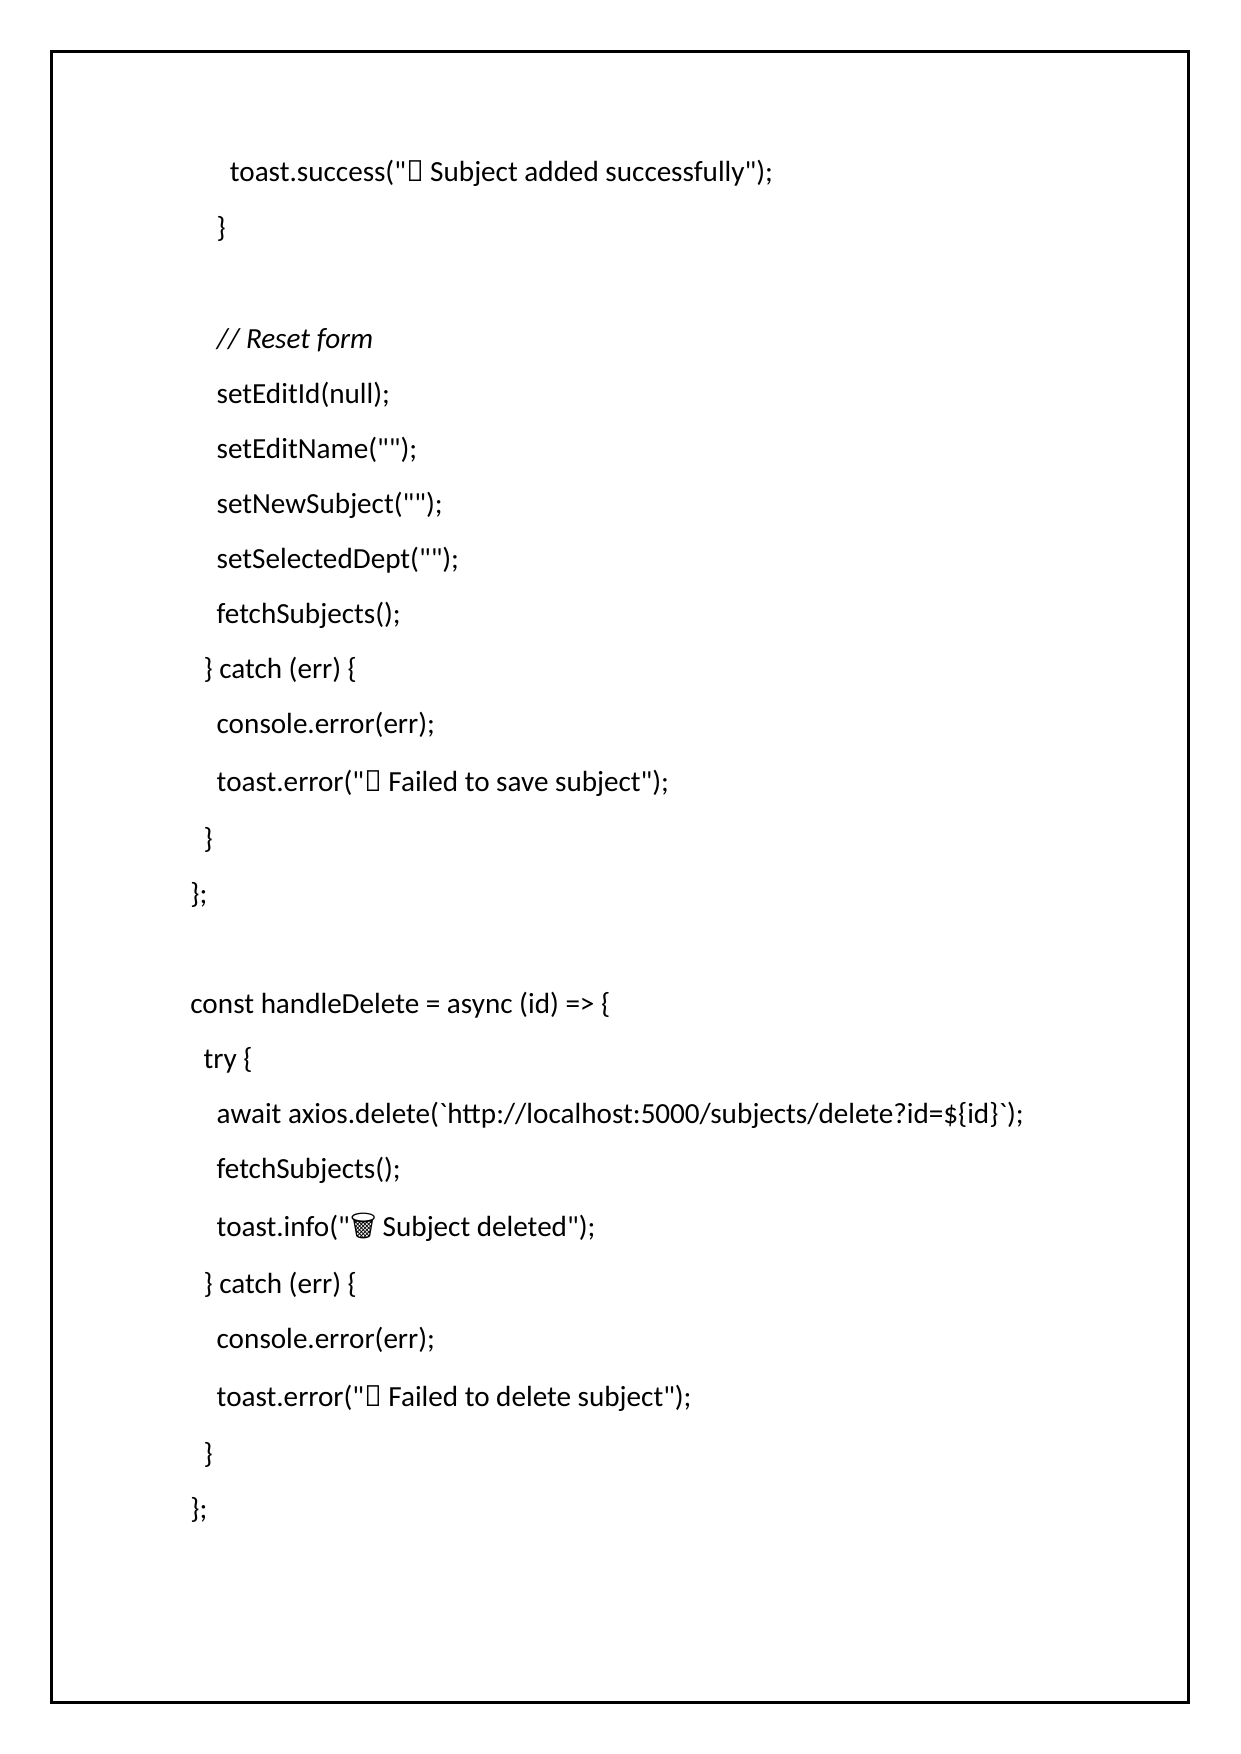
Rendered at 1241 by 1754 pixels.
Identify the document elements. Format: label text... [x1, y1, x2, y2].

text } catch (err) { [177, 650, 1090, 686]
text // Reset form [177, 320, 1090, 355]
text await axios.delete(`http://localhost:5000/subjects/delete?id=${id}`); [177, 1096, 1090, 1131]
text } [177, 1435, 1090, 1471]
text setEditName(""); [177, 430, 1090, 466]
text toast.info("🗑️ Subject deleted"); [177, 1206, 1090, 1245]
text const handleDelete = async (id) => { [177, 985, 1090, 1021]
text }; [177, 1490, 1090, 1526]
text setSelectedDept(""); [177, 540, 1090, 576]
text fetchSubjects(); [177, 595, 1090, 631]
text toast.error("❌ Failed to save subject"); [177, 761, 1090, 800]
text toast.success("✅ Subject added successfully"); [177, 150, 1090, 190]
text setNewSubject(""); [177, 485, 1090, 521]
text } [177, 209, 1090, 245]
text } [177, 820, 1090, 856]
text }; [177, 875, 1090, 911]
text setEditId(null); [177, 375, 1090, 410]
text toast.error("❌ Failed to delete subject"); [177, 1375, 1090, 1415]
text } catch (err) { [177, 1265, 1090, 1301]
text try { [177, 1040, 1090, 1076]
text console.error(err); [177, 1320, 1090, 1356]
text fetchSubjects(); [177, 1151, 1090, 1186]
text console.error(err); [177, 705, 1090, 741]
